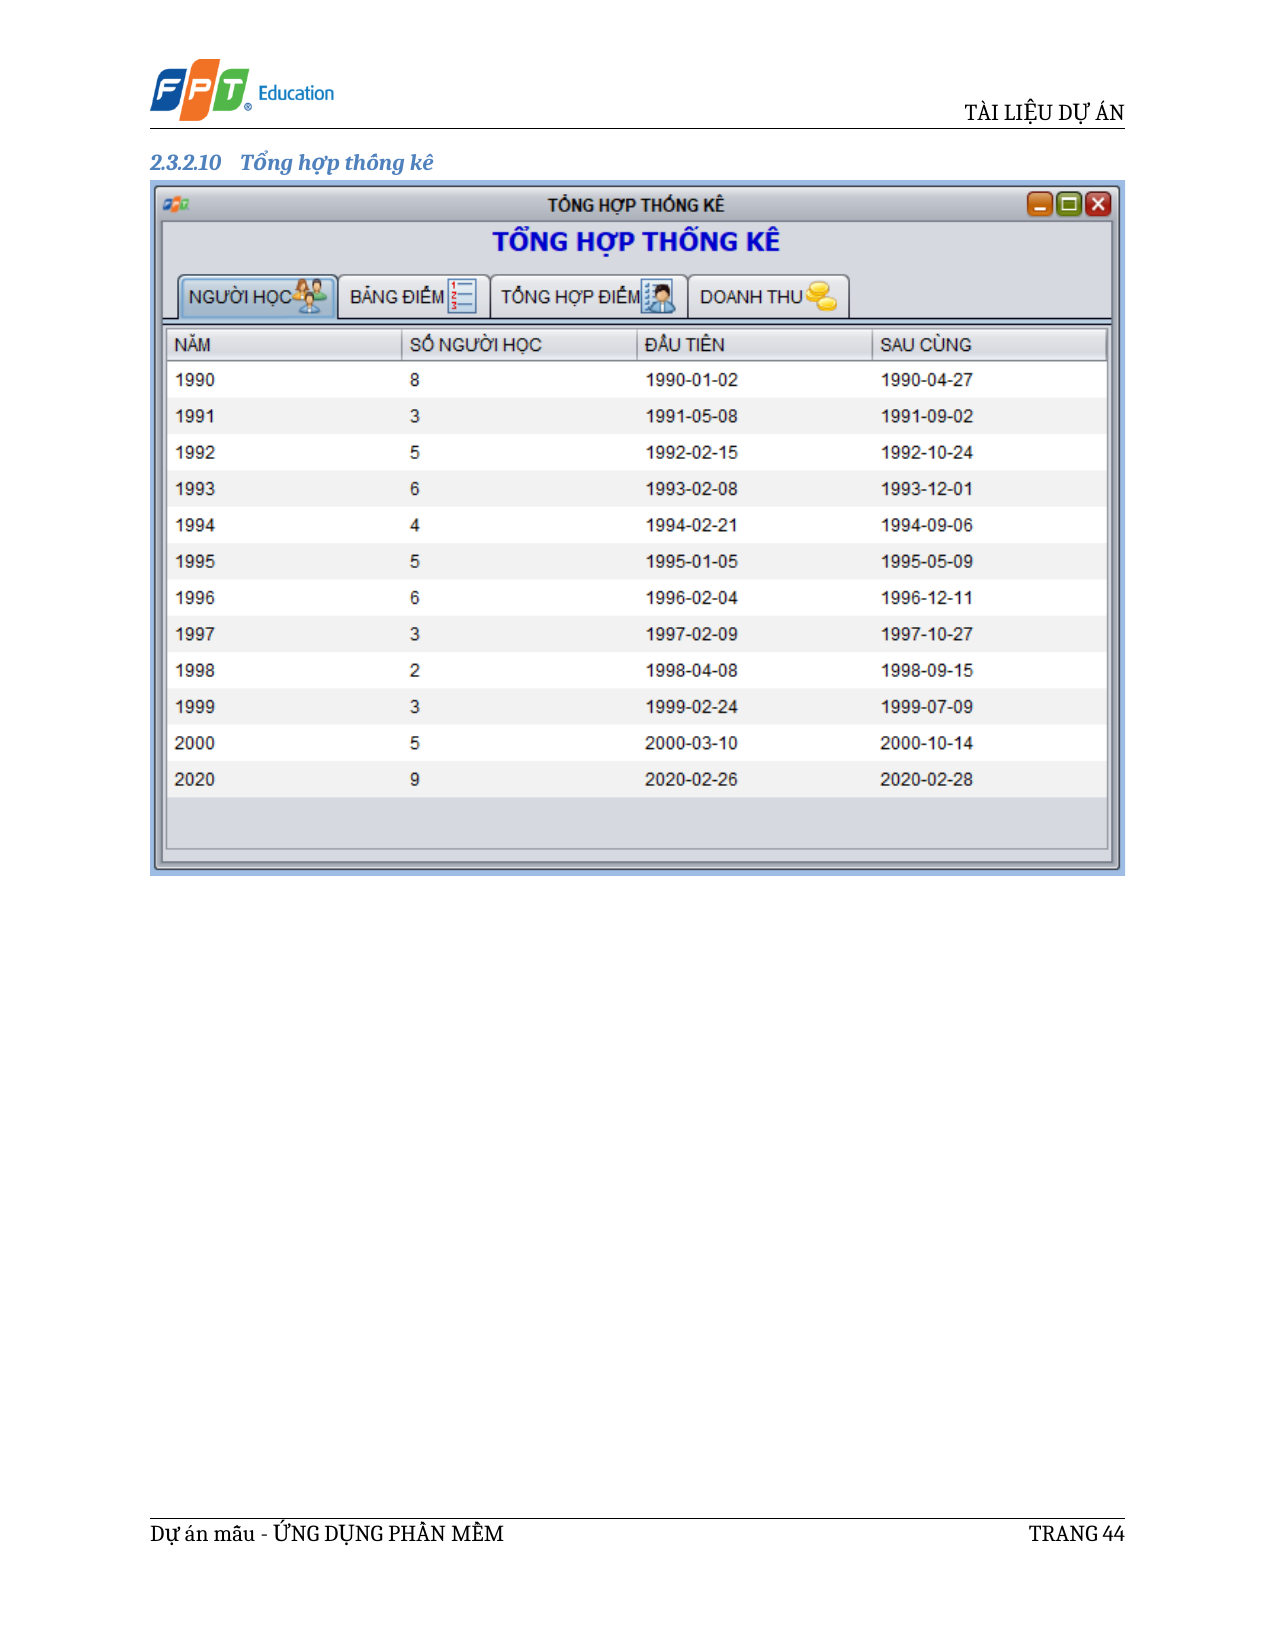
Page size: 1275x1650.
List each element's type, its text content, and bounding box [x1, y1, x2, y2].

subtitle Tổng hợp thống kê [150, 150, 1125, 176]
picture [150, 59, 336, 121]
picture [150, 180, 1125, 876]
